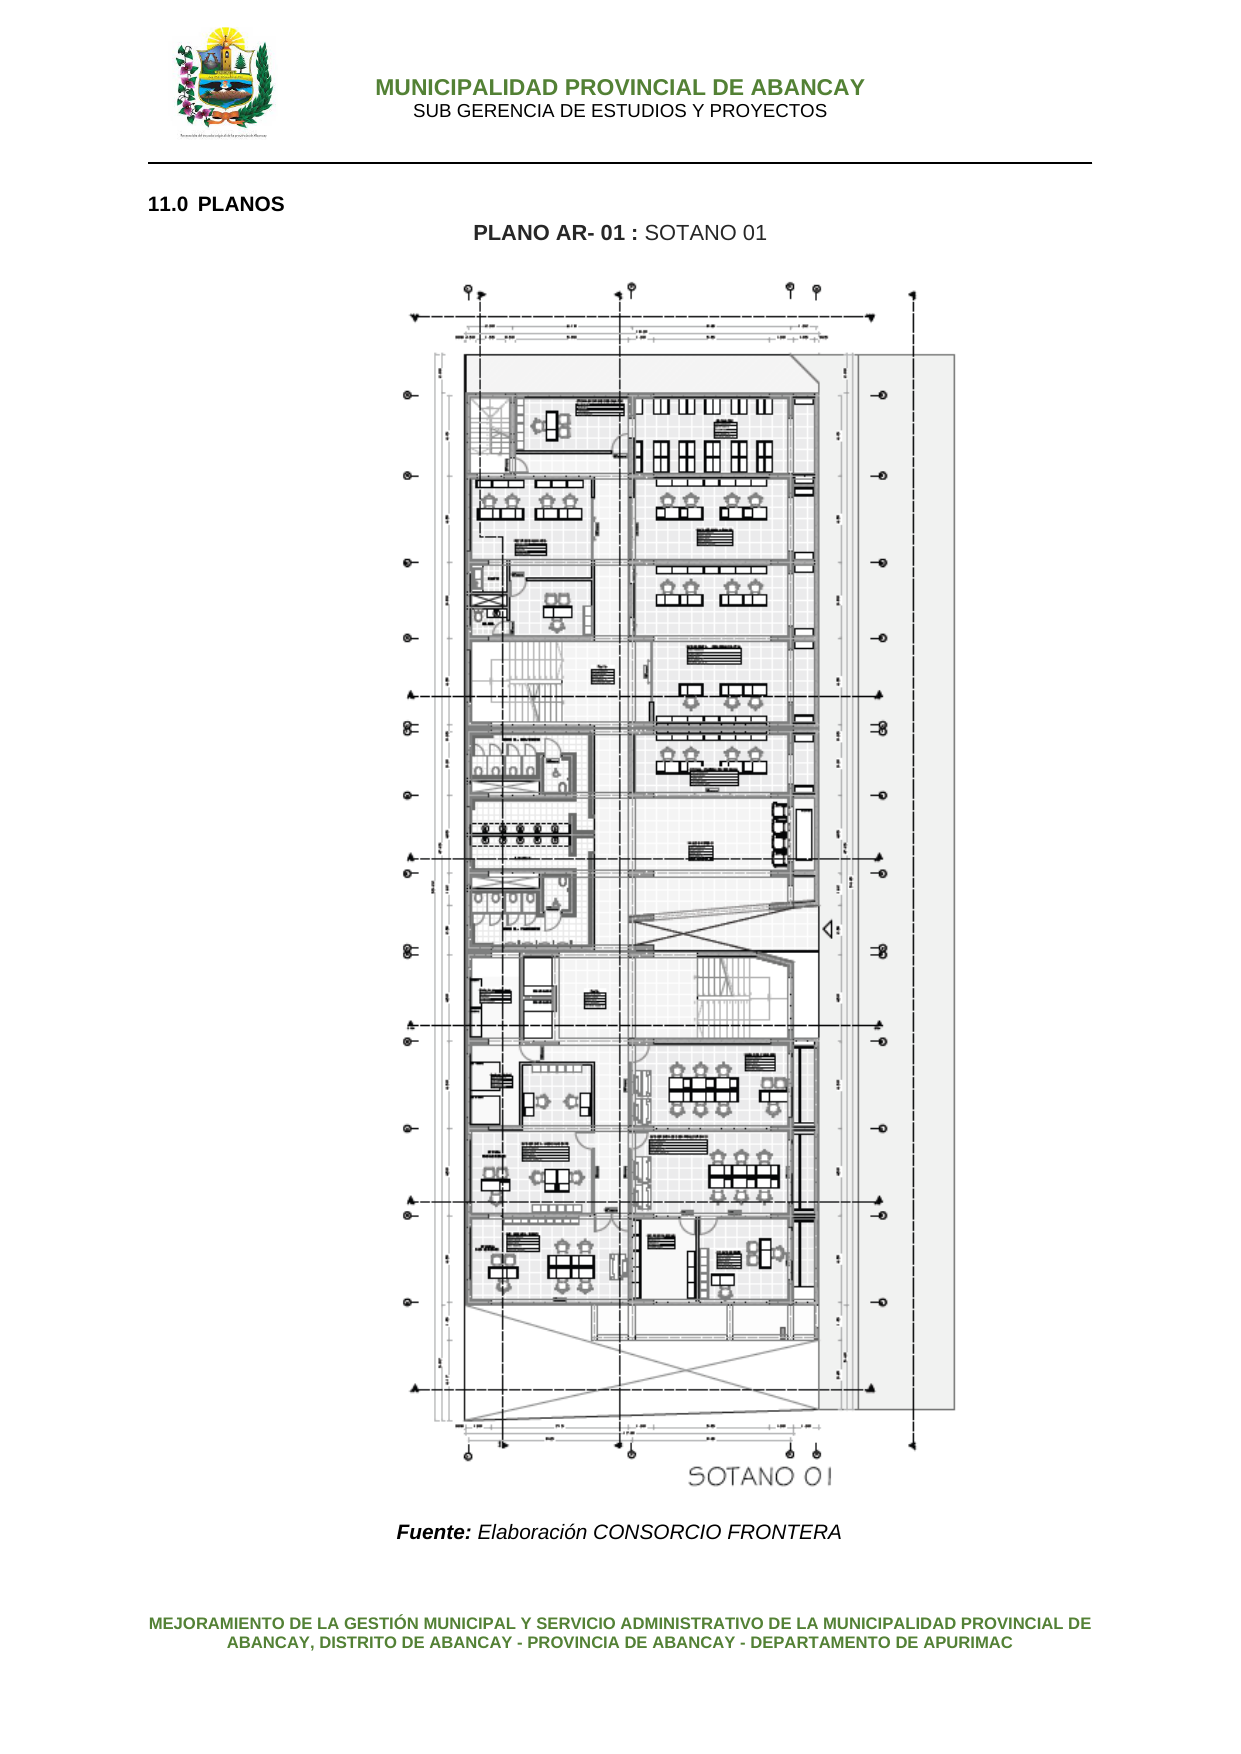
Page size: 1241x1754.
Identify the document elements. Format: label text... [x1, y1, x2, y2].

picture [370, 273, 984, 1488]
text Fuente: Elaboración CONSORCIO FRONTERA [148, 1520, 1092, 1544]
subtitle PLANOS [148, 192, 1092, 216]
picture [163, 27, 279, 143]
subtitle PLANO AR- 01 : SOTANO 01 [148, 220, 1092, 245]
